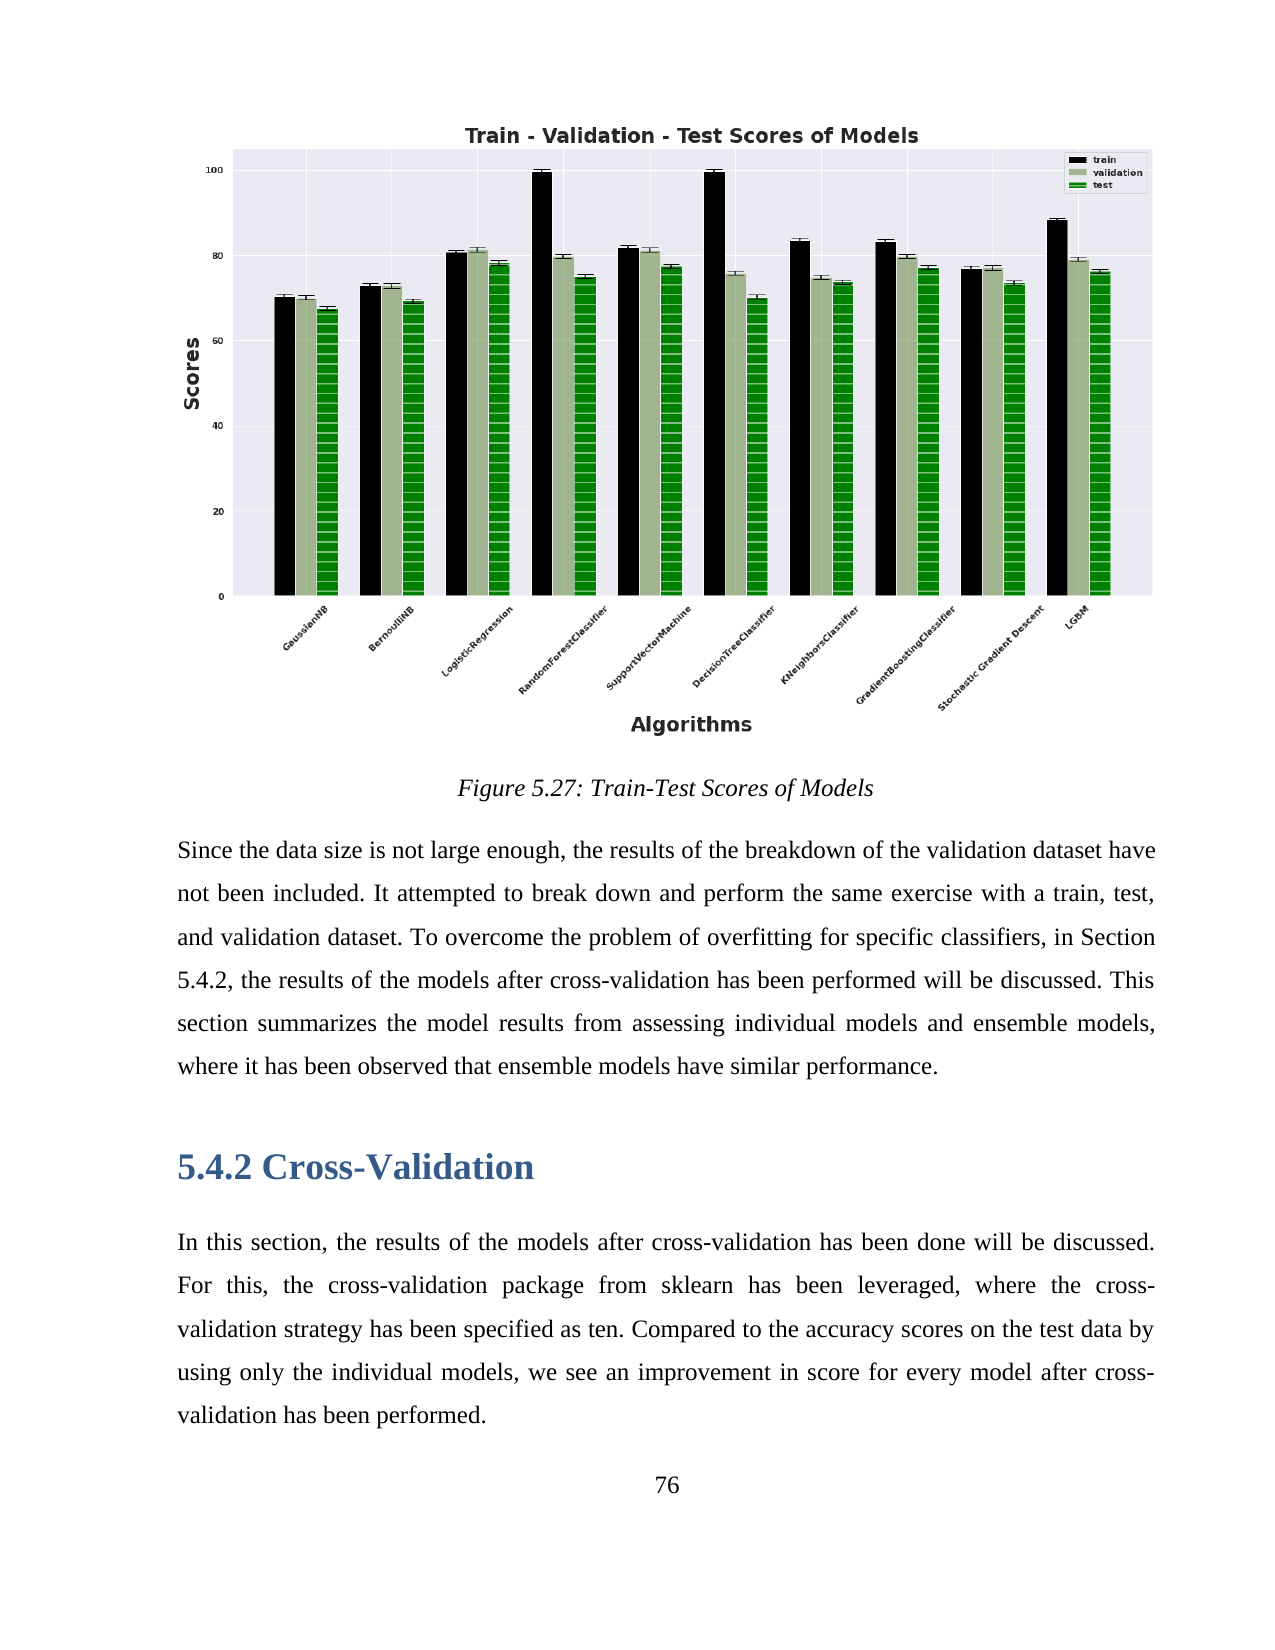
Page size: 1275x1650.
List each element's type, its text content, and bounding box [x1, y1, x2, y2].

text In this section, the results of the models after cross-validation has been done will be discussed. For this, the cross-validation package from sklearn has been leveraged, where the cross-validation strategy has been specified as ten. Compared to the accuracy scores on the test data by using only the individual models, we see an improvement in score for every model after cross-validation has been performed. [177, 1227, 1156, 1429]
subtitle 5.4.2 Cross-Validation [177, 1144, 1156, 1187]
picture [177, 121, 1157, 741]
text Since the data size is not large enough, the results of the breakdown of the validation dataset have not been included. It attempted to break down and perform the same exercise with a train, test, and validation dataset. To overcome the problem of overfitting for specific classifiers, in Section 5.4.2, the results of the models after cross-validation has been performed will be discussed. This section summarizes the model results from assessing individual models and ensemble models, where it has been observed that ensemble models have similar performance. [177, 835, 1156, 1080]
